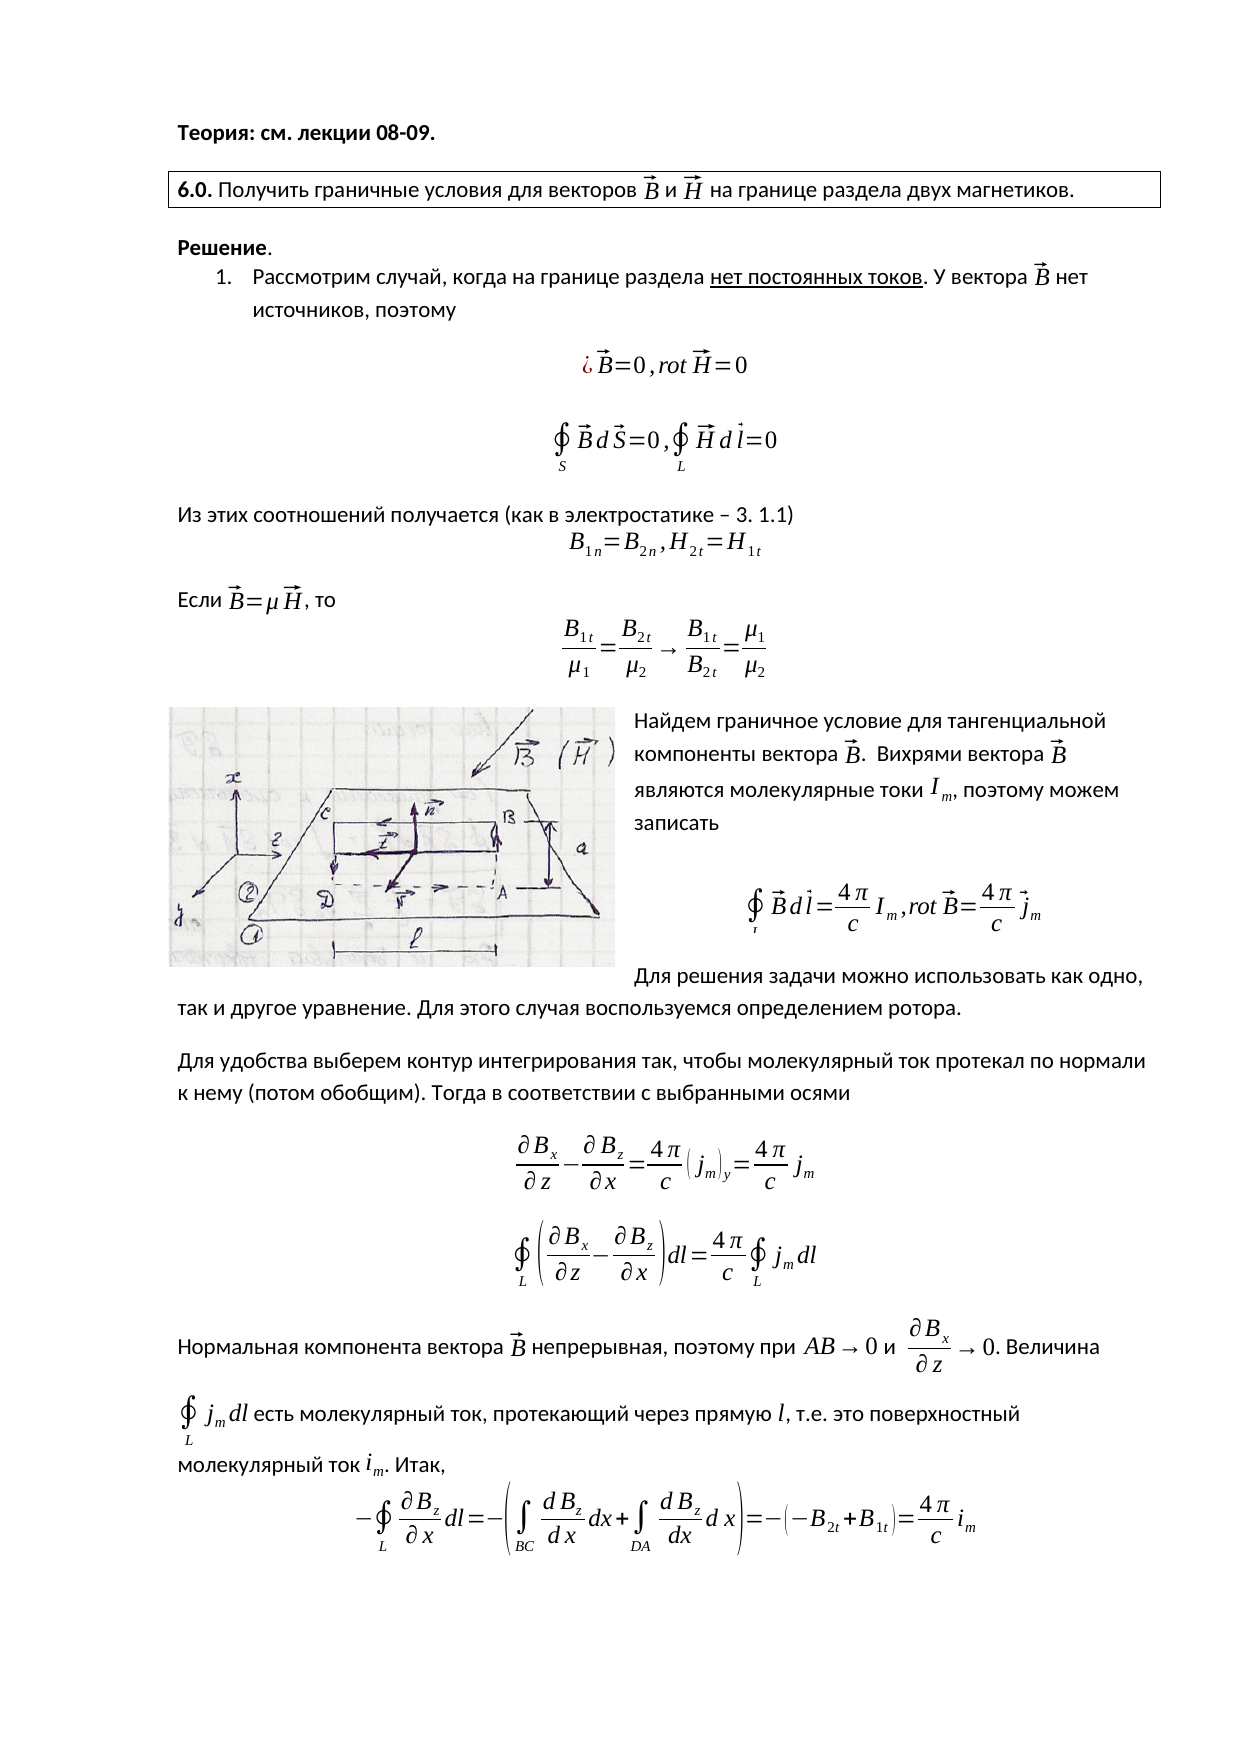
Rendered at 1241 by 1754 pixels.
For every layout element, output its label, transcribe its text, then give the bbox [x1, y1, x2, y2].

text Теория: см. лекции 08-09. [177, 118, 1152, 146]
text Для удобства выберем контур интегрирования так, чтобы молекулярный ток протекал по нормали к нему (потом обобщим). Тогда в соответствии с выбранными осями [177, 1046, 1152, 1106]
text Решение. [177, 233, 1152, 261]
text Для решения задачи можно использовать как одно, так и другое уравнение. Для этого случая воспользуемся определением ротора. [177, 961, 1152, 1021]
text Из этих соотношений получается (как в электростатике – 3. 1.1) [177, 500, 1152, 528]
list Рассмотрим случай, когда на границе раздела нет постоянных токов. У вектора нет источников, поэтому [215, 261, 1152, 324]
text Нормальная компонента вектора непрерывная, поэтому при и . Величина есть молекулярный ток, протекающий через прямую , т.е. это поверхностный молекулярный ток . Итак, [177, 1315, 1152, 1480]
text 6.0. Получить граничные условия для векторов и на границе раздела двух магнетиков. [169, 172, 1160, 207]
text Если , то [177, 584, 1152, 615]
text Найдем граничное условие для тангенциальной компоненты вектора . Вихрями вектора являются молекулярные токи , поэтому можем записать [177, 706, 1152, 837]
picture [168, 707, 616, 967]
